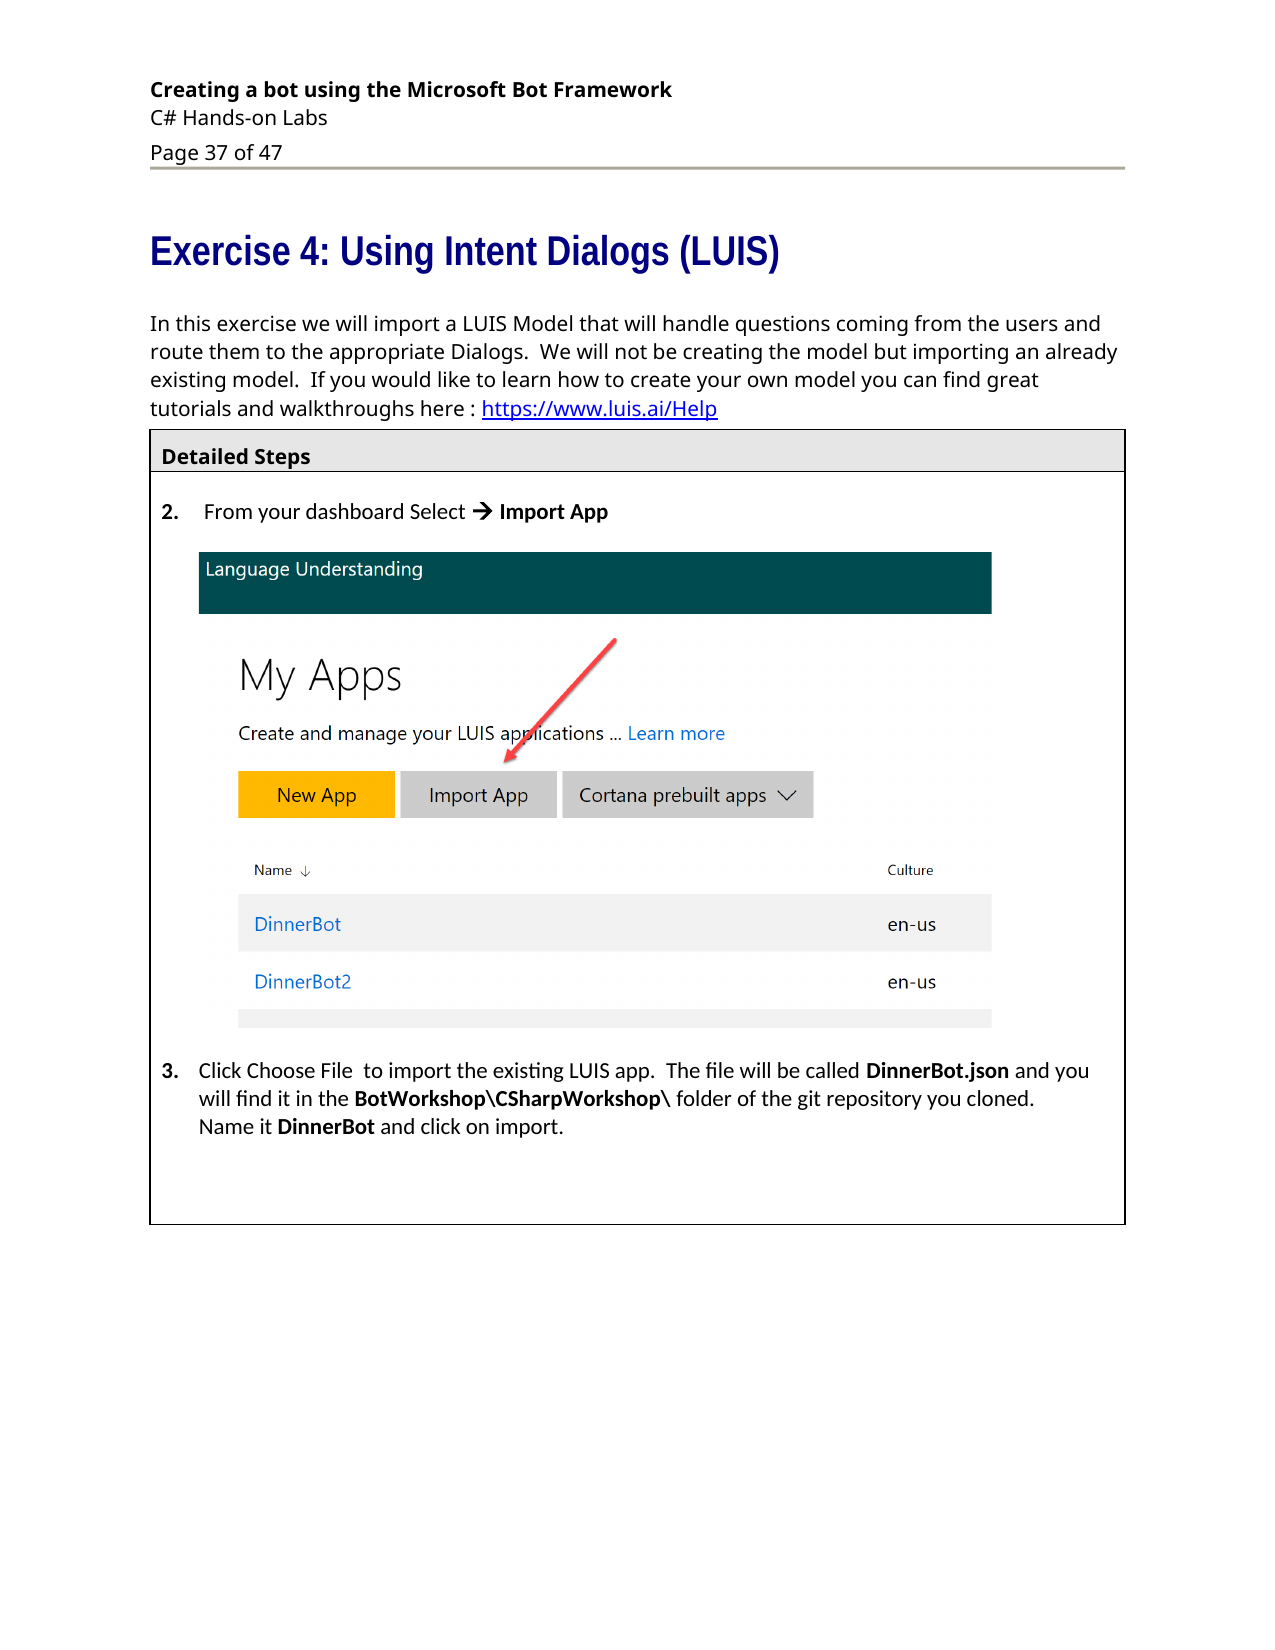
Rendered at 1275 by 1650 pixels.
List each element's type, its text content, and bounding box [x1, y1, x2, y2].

picture [198, 552, 992, 1028]
subtitle Exercise 4: Using Intent Dialogs (LUIS) [150, 226, 1125, 274]
text In this exercise we will import a LUIS Model that will handle questions coming from the users and route them to the appropriate Dialogs. We will not be creating the model but importing an already existing model. If you would like to learn how to create your own model you can find great tutorials and walkthroughs here : https://www.luis.ai/Help [150, 280, 1125, 422]
table_header Detailed Steps [151, 430, 1124, 471]
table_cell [151, 472, 1124, 1224]
